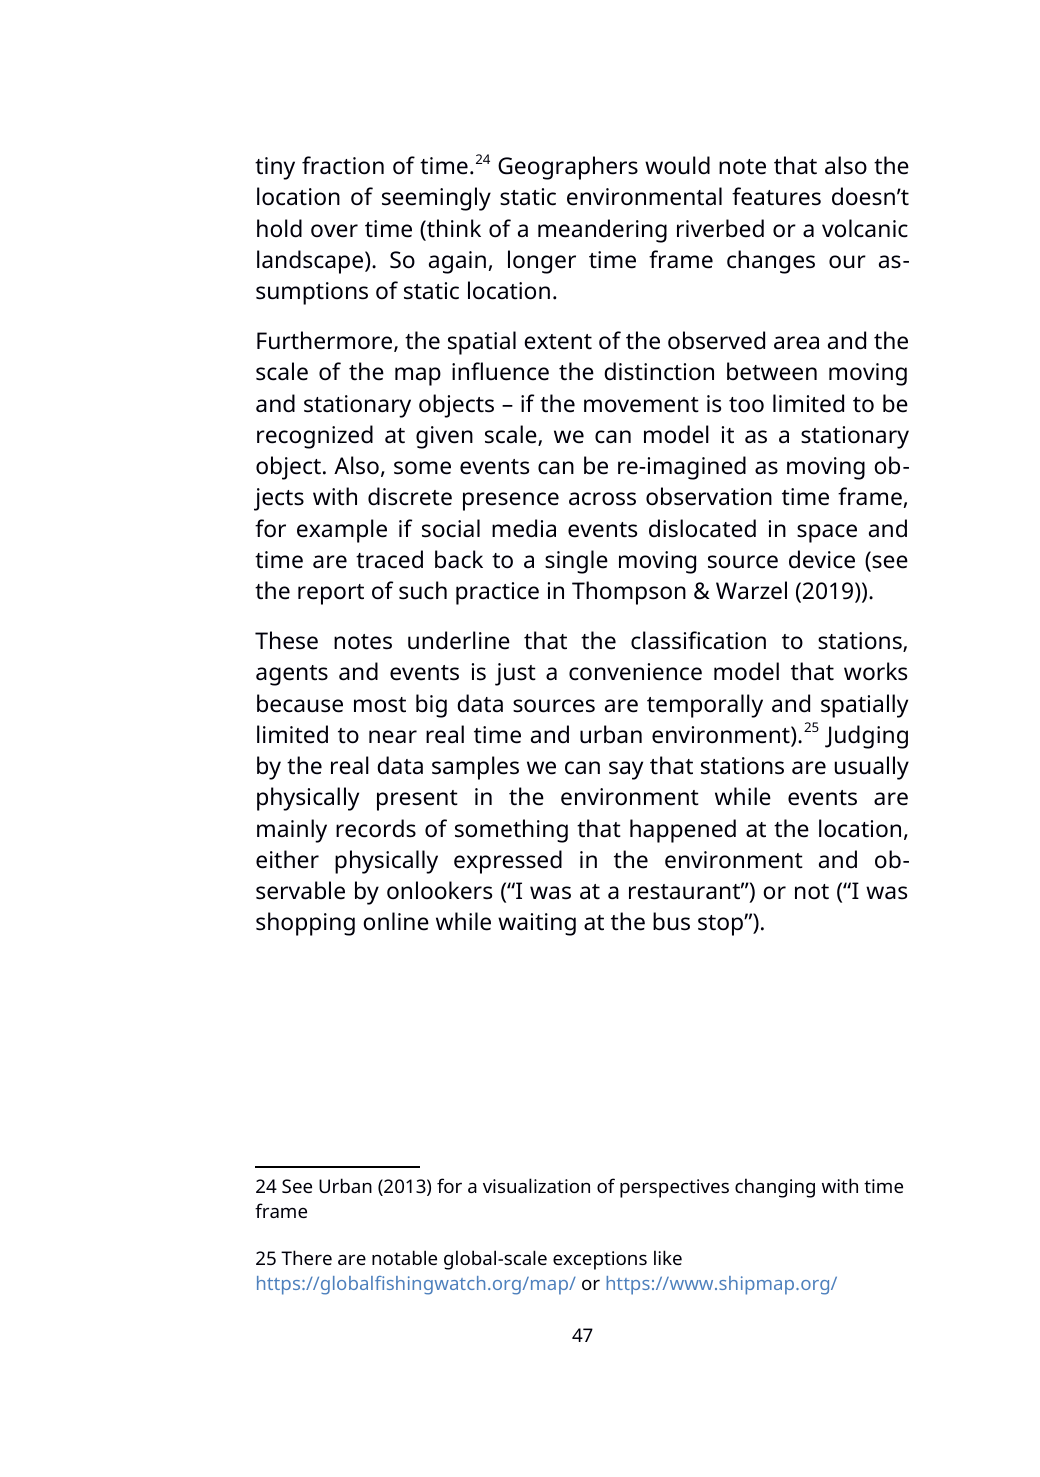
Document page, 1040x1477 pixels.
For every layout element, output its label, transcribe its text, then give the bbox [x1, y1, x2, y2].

text These notes underline that the classification to stations, agents and events is just a convenience model that works because most big data sources are temporally and spatially limited to near real time and urban environment). Judging by the real data samples we can say that stations are usually physically present in the environment while events are mainly records of something that happened at the location, either physically expressed in the environment and observable by onlookers (“I was at a restaurant”) or not (“I was shopping online while waiting at the bus stop”). [255, 625, 910, 937]
text Furthermore, the spatial extent of the observed area and the scale of the map influence the distinction between moving and stationary objects – if the movement is too limited to be recognized at given scale, we can model it as a stationary object. Also, some events can be re-imagined as moving objects with discrete presence across observation time frame, for example if social media events dislocated in space and time are traced back to a single moving source device (see the report of such practice in Thompson & Warzel (2019)). [255, 325, 910, 606]
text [255, 150, 910, 306]
